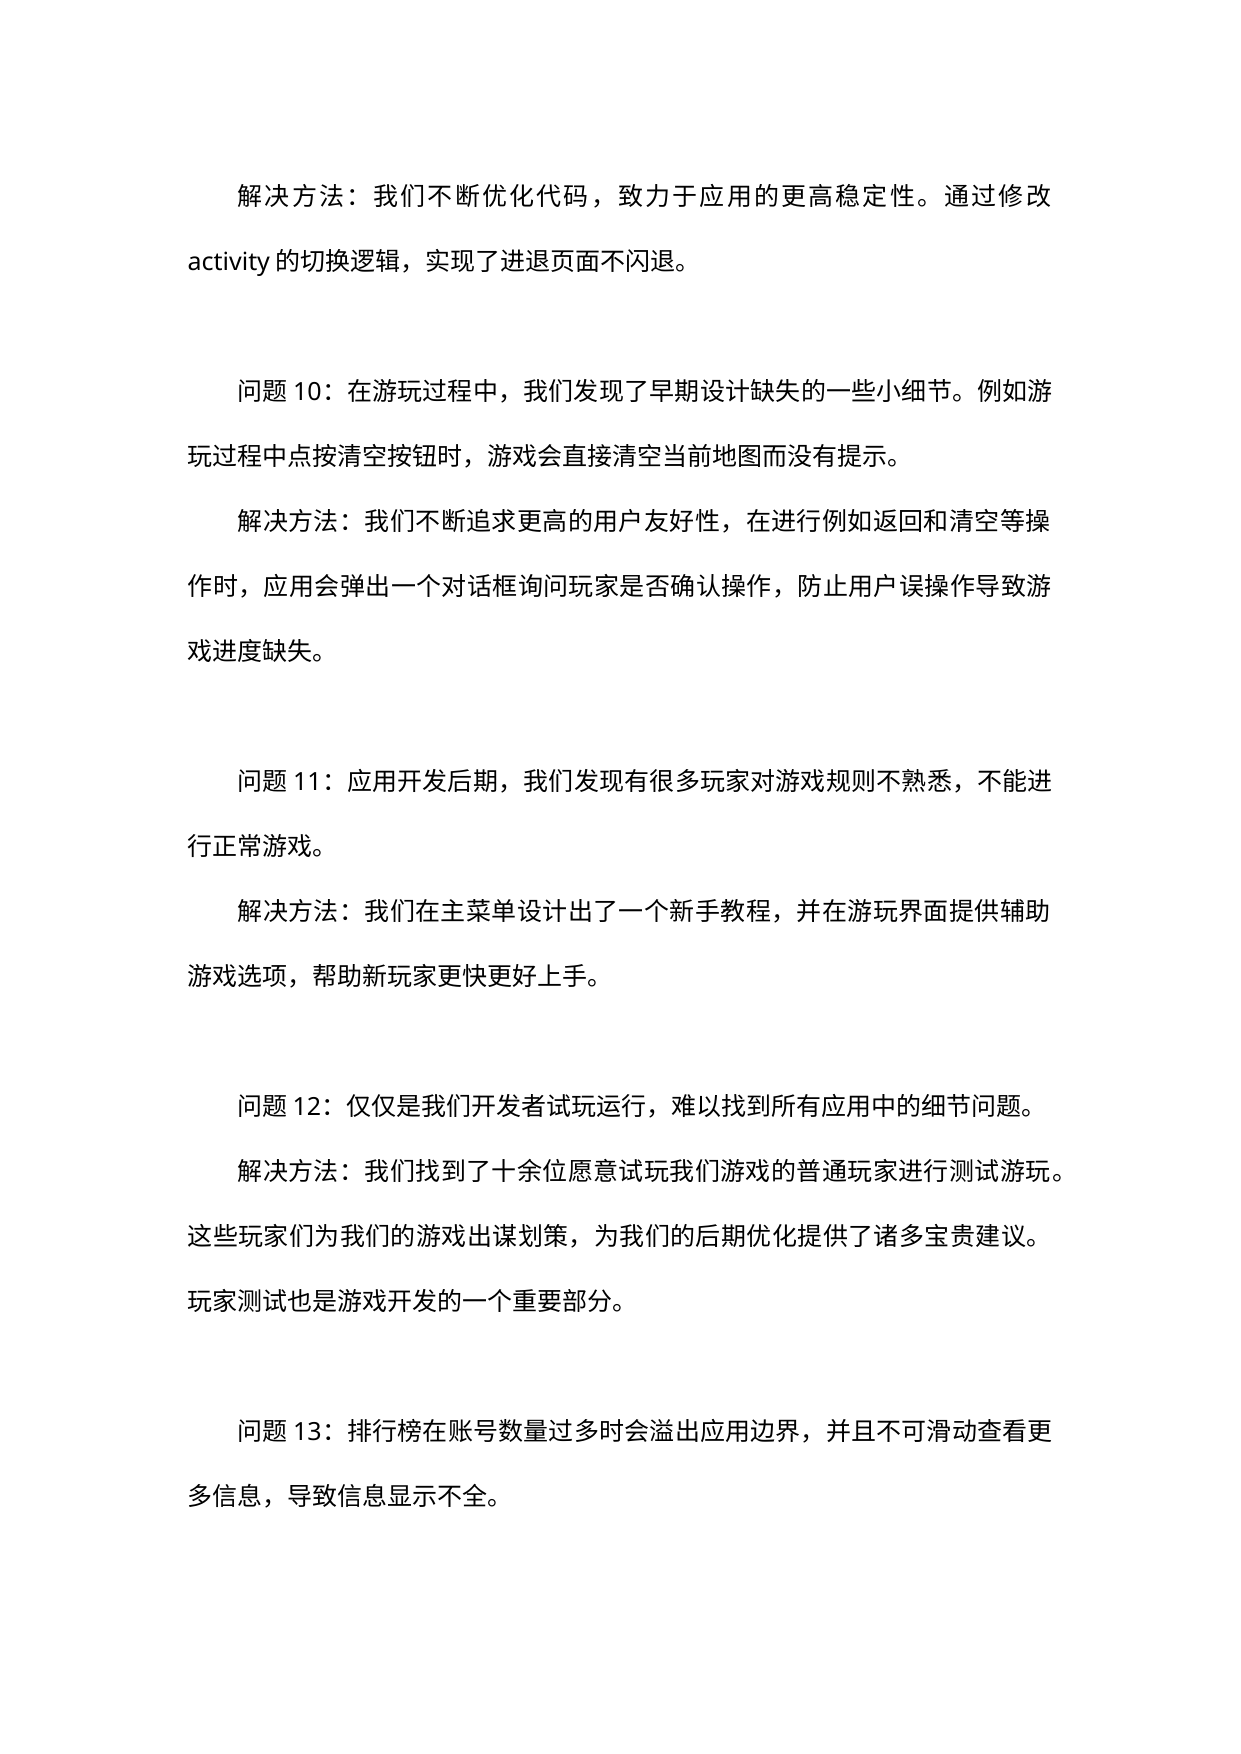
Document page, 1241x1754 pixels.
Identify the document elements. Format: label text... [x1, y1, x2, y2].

text 问题13：排行榜在账号数量过多时会溢出应用边界，并且不可滑动查看更多信息，导致信息显示不全。 [187, 1397, 1053, 1527]
text 解决方法：我们找到了十余位愿意试玩我们游戏的普通玩家进行测试游玩。这些玩家们为我们的游戏出谋划策，为我们的后期优化提供了诸多宝贵建议。玩家测试也是游戏开发的一个重要部分。 [187, 1137, 1053, 1332]
text 问题11：应用开发后期，我们发现有很多玩家对游戏规则不熟悉，不能进行正常游戏。 [187, 747, 1053, 877]
text 问题10：在游玩过程中，我们发现了早期设计缺失的一些小细节。例如游玩过程中点按清空按钮时，游戏会直接清空当前地图而没有提示。 [187, 357, 1053, 487]
text 解决方法：我们不断优化代码，致力于应用的更高稳定性。通过修改activity的切换逻辑，实现了进退页面不闪退。 [187, 162, 1053, 292]
text 解决方法：我们不断追求更高的用户友好性，在进行例如返回和清空等操作时，应用会弹出一个对话框询问玩家是否确认操作，防止用户误操作导致游戏进度缺失。 [187, 487, 1053, 682]
text 问题12：仅仅是我们开发者试玩运行，难以找到所有应用中的细节问题。 [187, 1072, 1053, 1137]
text 解决方法：我们在主菜单设计出了一个新手教程，并在游玩界面提供辅助游戏选项，帮助新玩家更快更好上手。 [187, 877, 1053, 1007]
